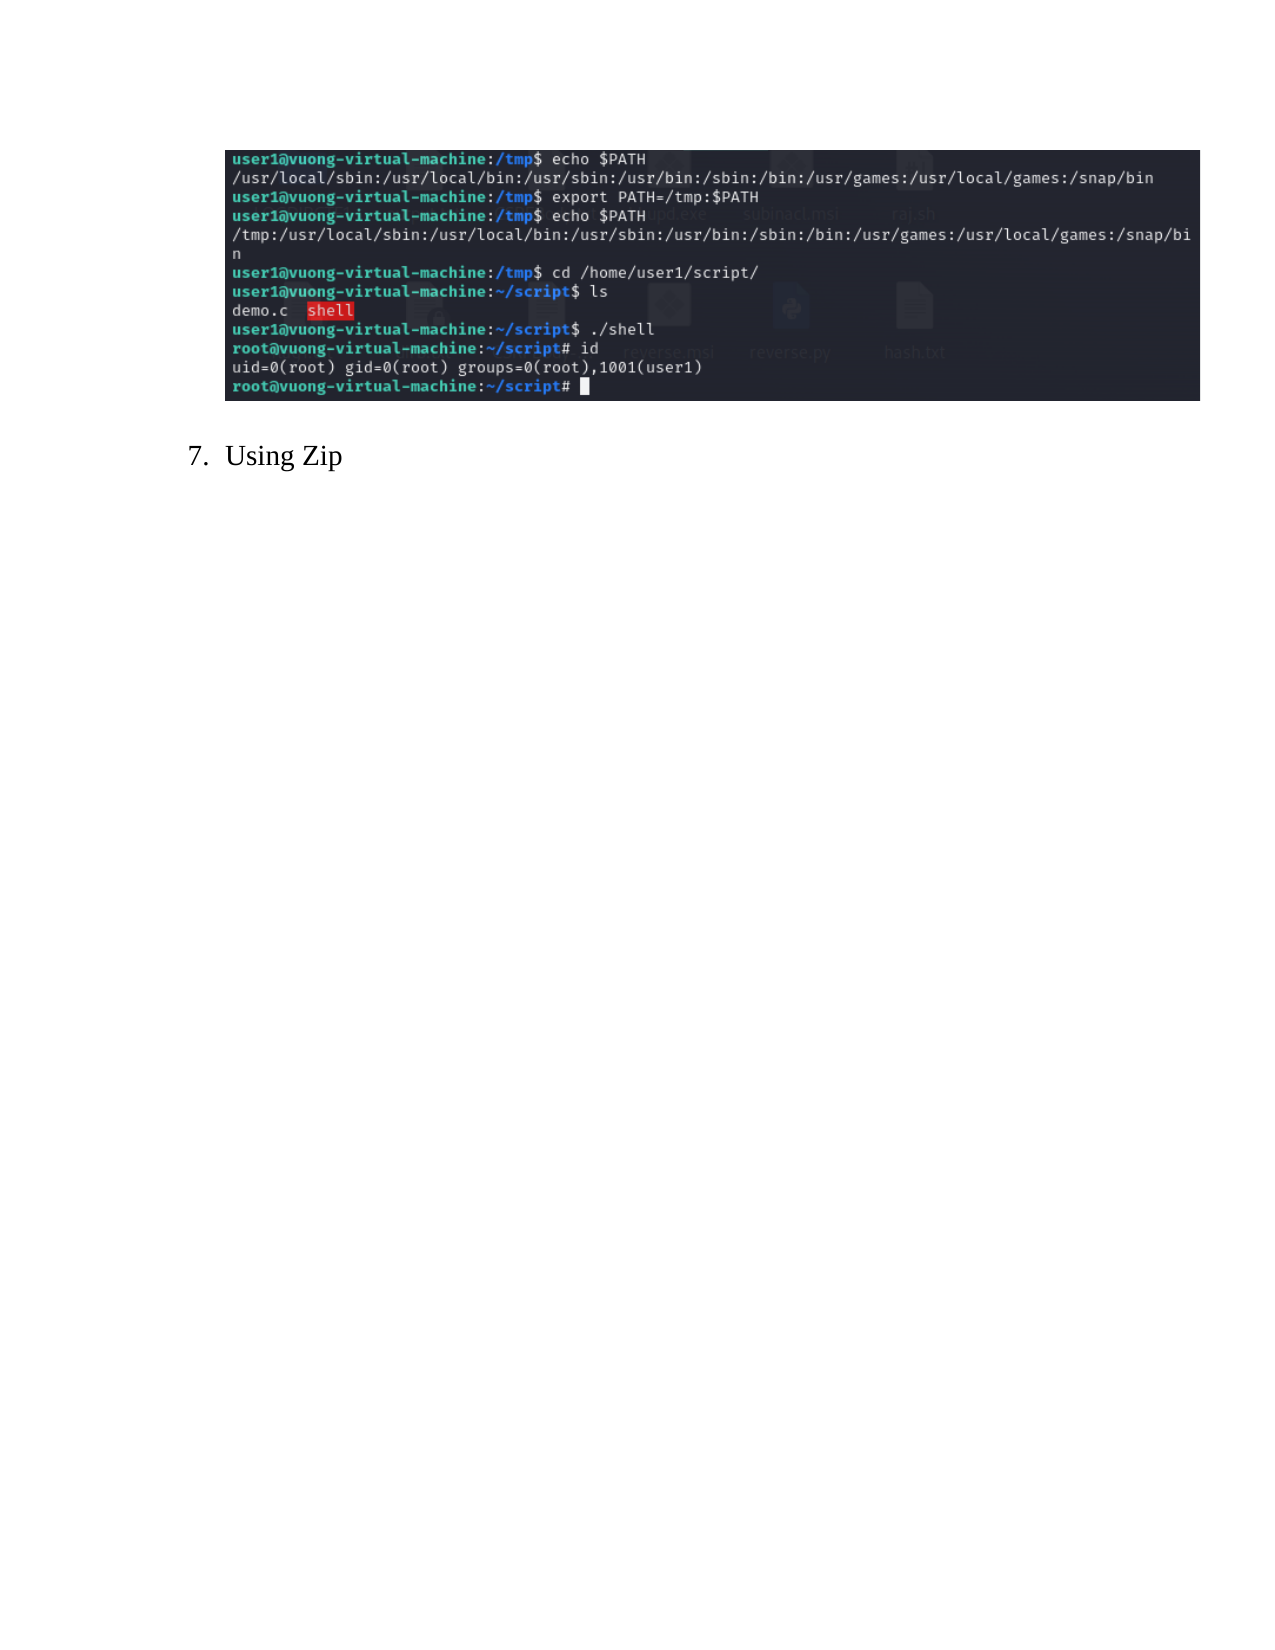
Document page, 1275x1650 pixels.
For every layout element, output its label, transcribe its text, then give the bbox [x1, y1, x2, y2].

picture [225, 150, 1200, 401]
list Using Zip [187, 438, 1125, 472]
